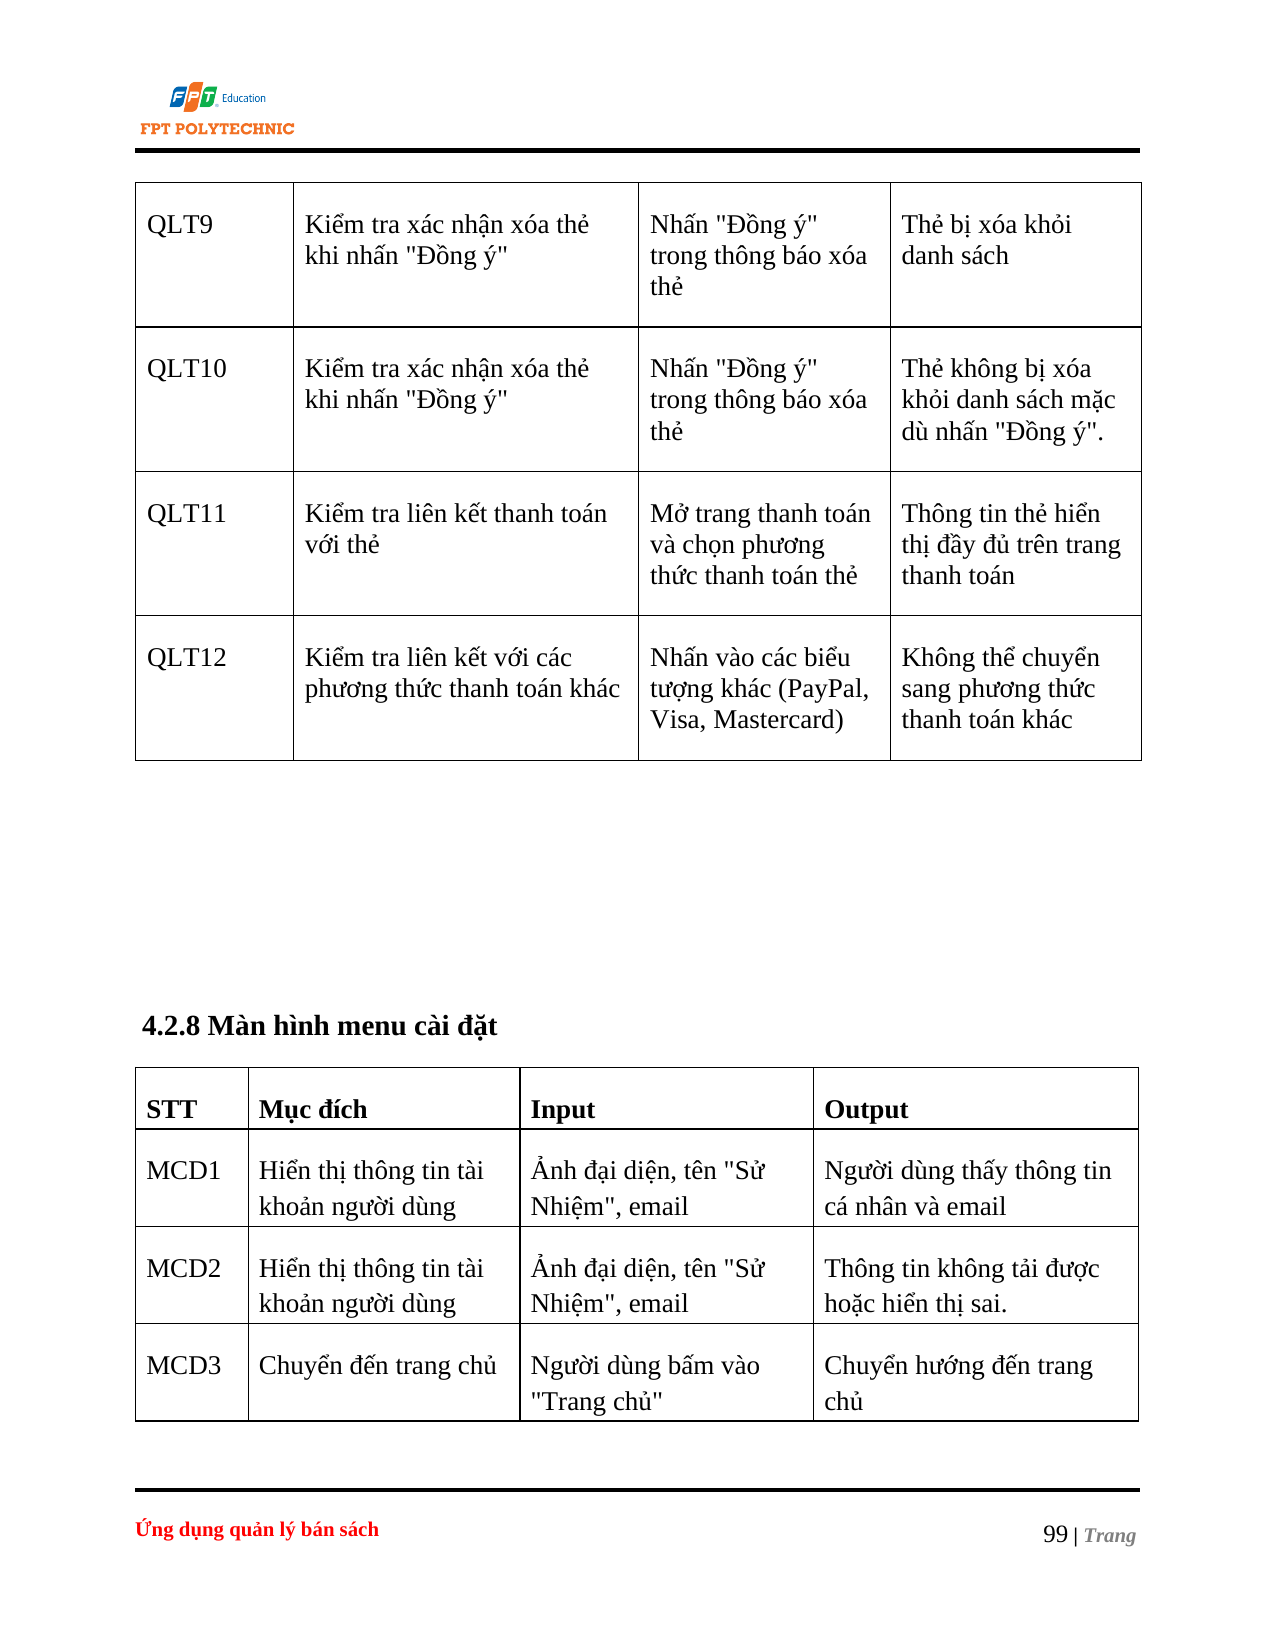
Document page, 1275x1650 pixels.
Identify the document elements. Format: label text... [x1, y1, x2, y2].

table_cell Nhấn "Đồng ý" trong thông báo xóa thẻ [639, 328, 890, 471]
table_cell Chuyển đến trang chủ [249, 1324, 519, 1420]
table_cell Ảnh đại diện, tên "Sử Nhiệm", email [521, 1130, 813, 1226]
table_header Mục đích [249, 1068, 519, 1128]
table_cell QLT11 [136, 472, 293, 615]
table_cell MCD2 [136, 1227, 248, 1323]
table_cell Chuyển hướng đến trang chủ [814, 1324, 1138, 1420]
table_cell Thẻ bị xóa khỏi danh sách [891, 183, 1141, 326]
table_cell Kiểm tra xác nhận xóa thẻ khi nhấn "Đồng ý" [294, 328, 638, 471]
table_cell Thông tin không tải được hoặc hiển thị sai. [814, 1227, 1138, 1323]
table_cell MCD3 [136, 1324, 248, 1420]
table_header STT [136, 1068, 248, 1128]
table_cell Không thể chuyển sang phương thức thanh toán khác [891, 616, 1141, 760]
picture [135, 75, 299, 147]
table_cell Người dùng bấm vào "Trang chủ" [521, 1324, 813, 1420]
table_cell Nhấn vào các biểu tượng khác (PayPal, Visa, Mastercard) [639, 616, 890, 760]
table_header Input [521, 1068, 813, 1128]
table_cell Người dùng thấy thông tin cá nhân và email [814, 1130, 1138, 1226]
table_cell QLT10 [136, 328, 293, 471]
table_cell Ảnh đại diện, tên "Sử Nhiệm", email [521, 1227, 813, 1323]
table_cell QLT12 [136, 616, 293, 760]
table_cell Kiểm tra xác nhận xóa thẻ khi nhấn "Đồng ý" [294, 183, 638, 326]
table_cell Nhấn "Đồng ý" trong thông báo xóa thẻ [639, 183, 890, 326]
table_header Output [814, 1068, 1138, 1128]
table_cell Thẻ không bị xóa khỏi danh sách mặc dù nhấn "Đồng ý". [891, 328, 1141, 471]
table_cell QLT9 [136, 183, 293, 326]
table_cell Kiểm tra liên kết với các phương thức thanh toán khác [294, 616, 638, 760]
text 4.2.8 Màn hình menu cài đặt [135, 1008, 1140, 1042]
table_cell Hiển thị thông tin tài khoản người dùng [249, 1227, 519, 1323]
table_cell Kiểm tra liên kết thanh toán với thẻ [294, 472, 638, 615]
table_cell Mở trang thanh toán và chọn phương thức thanh toán thẻ [639, 472, 890, 615]
table_cell Hiển thị thông tin tài khoản người dùng [249, 1130, 519, 1226]
table_cell Thông tin thẻ hiển thị đầy đủ trên trang thanh toán [891, 472, 1141, 615]
table_cell MCD1 [136, 1130, 248, 1226]
